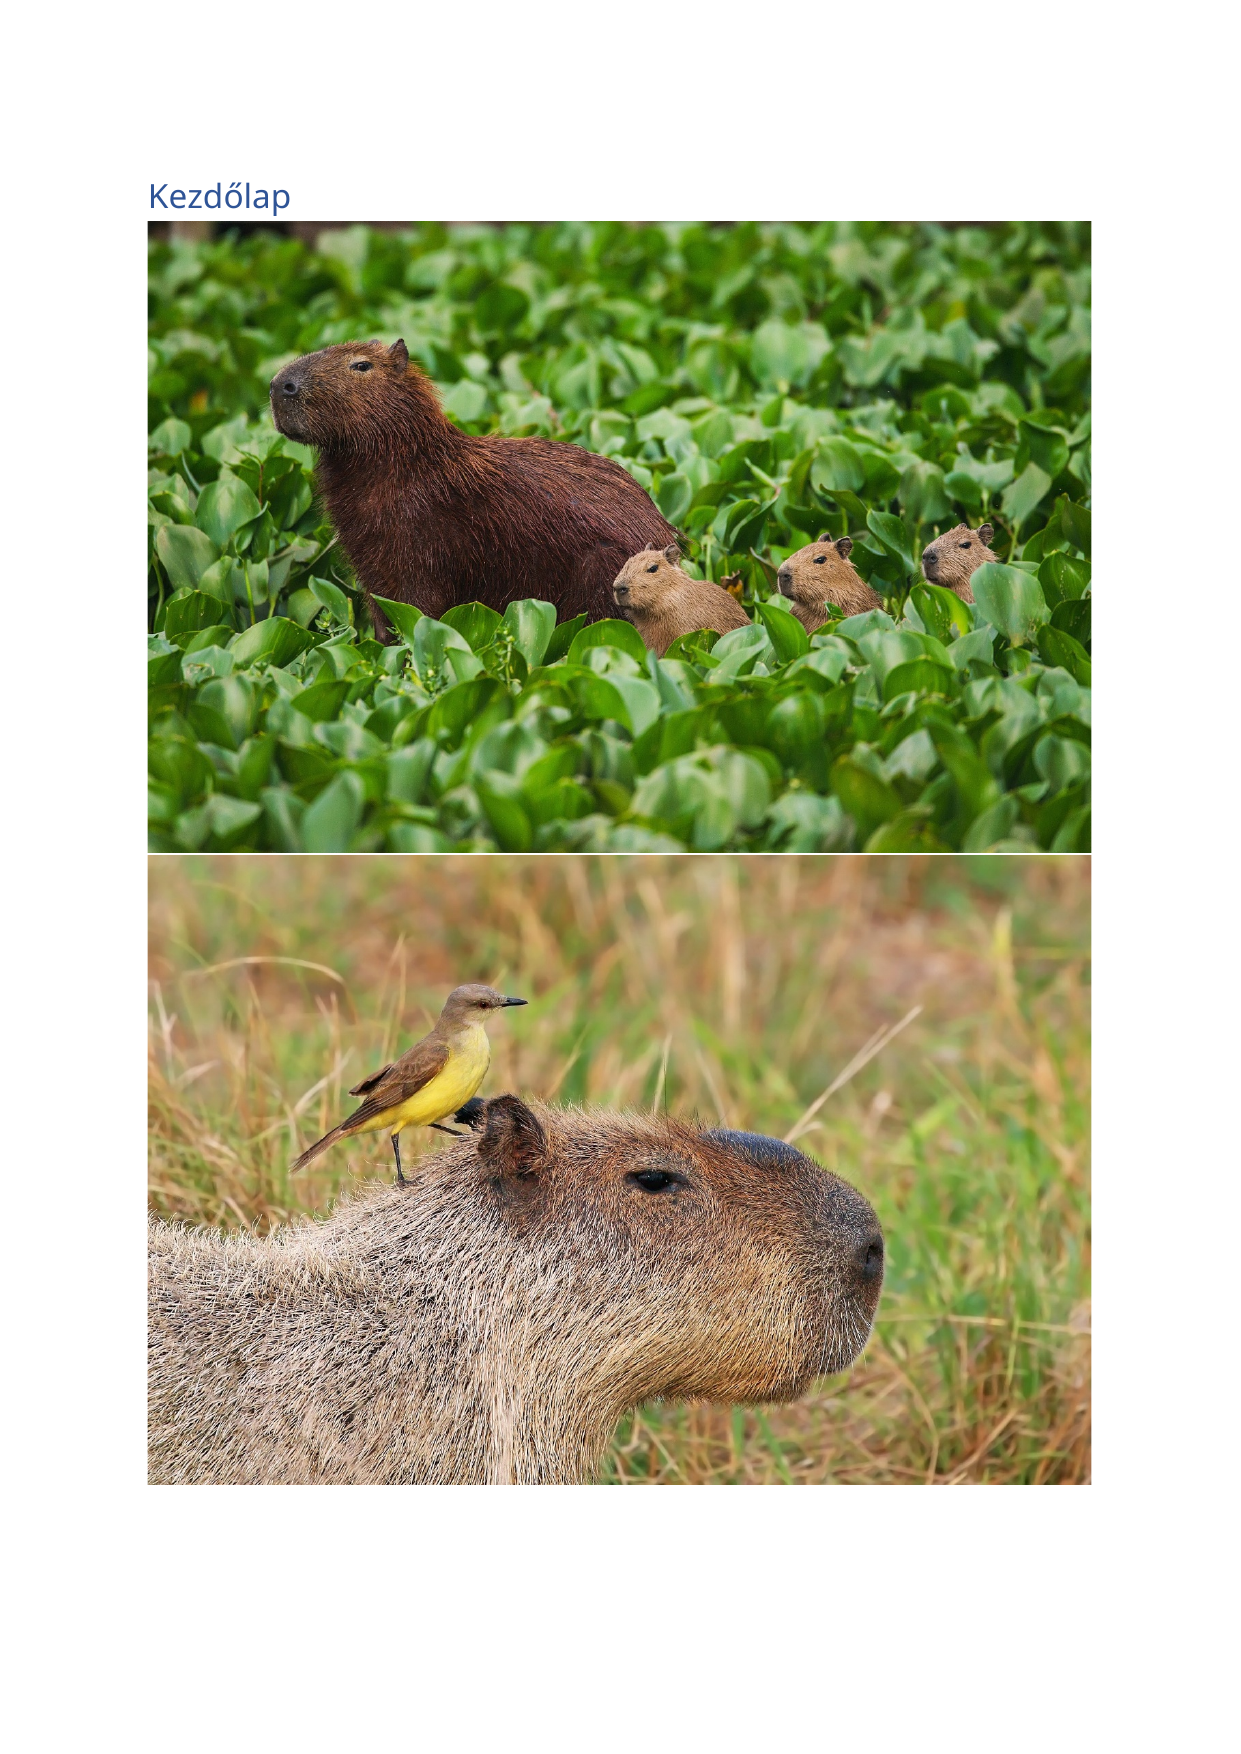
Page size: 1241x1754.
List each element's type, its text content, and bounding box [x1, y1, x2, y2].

picture [147, 221, 1092, 853]
picture [147, 855, 1092, 1485]
subtitle Kezdőlap [148, 173, 1093, 218]
